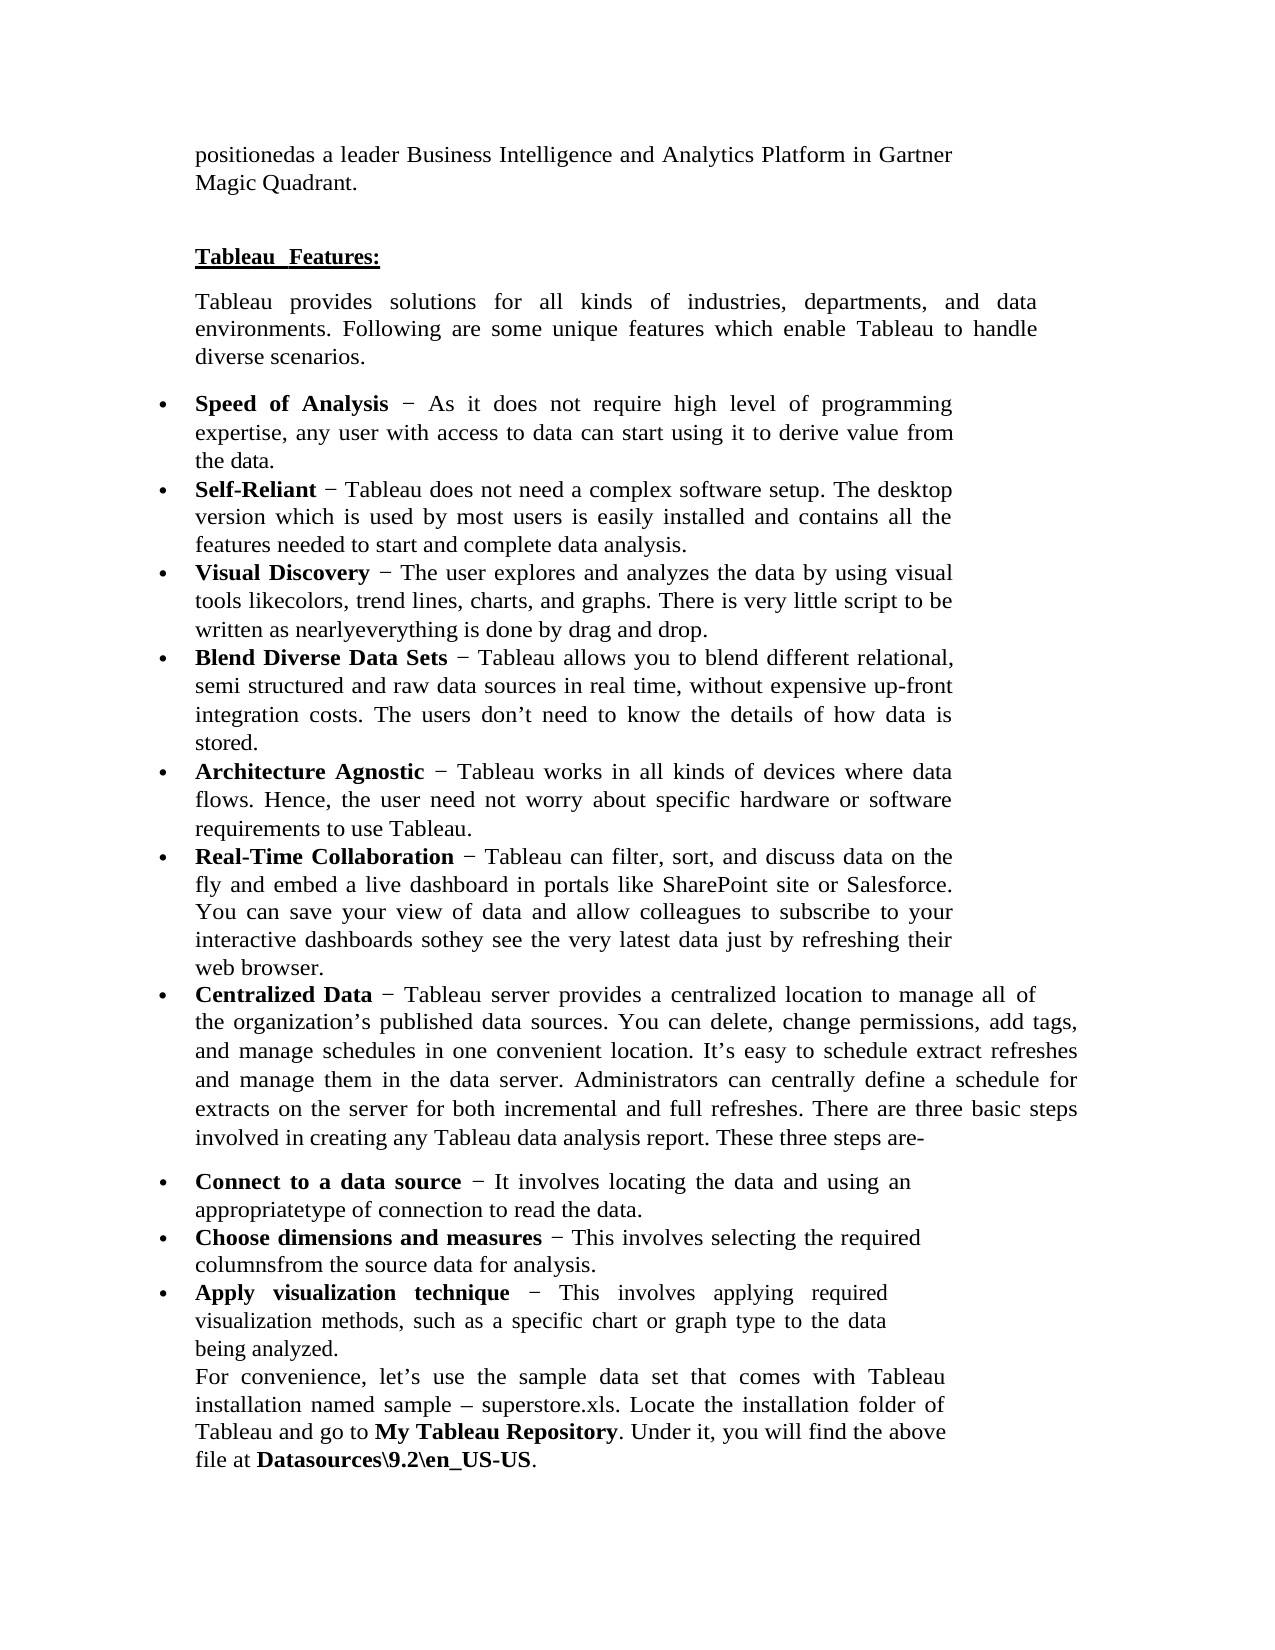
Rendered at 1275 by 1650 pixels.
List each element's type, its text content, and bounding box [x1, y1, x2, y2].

list Architecture Agnostic − Tableau works in all kinds of devices where data flows. Hence, the user need not worry about specific hardware or software requirements to use Tableau. [159, 758, 954, 841]
list Real-Time Collaboration − Tableau can filter, sort, and discuss data on the fly and embed a live dashboard in portals like SharePoint site or Salesforce. You can save your view of data and allow colleagues to subscribe to your interactive dashboards sothey see the very latest data just by refreshing their web browser. [159, 843, 954, 980]
text Tableau Features: [195, 243, 1117, 269]
list Centralized Data − Tableau server provides a centralized location to manage all of [159, 981, 1117, 1008]
text For convenience, let’s use the sample data set that comes with Tableau installation named sample – superstore.xls. Locate the installation folder of Tableau and go to My Tableau Repository. Under it, you will find the above file at Datasources\9.2\en_US-US. [195, 1363, 946, 1472]
list Connect to a data source − It involves locating the data and using an appropriatetype of connection to read the data. [160, 1168, 912, 1222]
list Speed of Analysis − As it does not require high level of programming expertise, any user with access to data can start using it to derive value from the data. [159, 390, 953, 473]
text positionedas a leader Business Intelligence and Analytics Platform in Gartner Magic Quadrant. [195, 141, 954, 195]
list Blend Diverse Data Sets − Tableau allows you to blend different relational, semi structured and raw data sources in real time, without expensive up-front integration costs. The users don’t need to know the details of how data is stored. [159, 644, 954, 756]
list Apply visualization technique − This involves applying required visualization methods, such as a specific chart or graph type to the data being analyzed. [160, 1279, 888, 1362]
text the organization’s published data sources. You can delete, change permissions, add tags, and manage schedules in one convenient location. It’s easy to schedule extract refreshes and manage them in the data server. Administrators can centrally define a schedule for extracts on the server for both incremental and full refreshes. There are three basic steps involved in creating any Tableau data analysis report. These three steps are- [195, 1008, 1079, 1150]
list Self-Reliant − Tableau does not need a complex software setup. The desktop version which is used by most users is easily installed and contains all the features needed to start and complete data analysis. [159, 476, 954, 557]
list Choose dimensions and measures − This involves selecting the required columnsfrom the source data for analysis. [160, 1224, 921, 1277]
text Tableau provides solutions for all kinds of industries, departments, and data environments. Following are some unique features which enable Tableau to handle diverse scenarios. [195, 288, 1039, 369]
list Visual Discovery − The user explores and analyzes the data by using visual tools likecolors, trend lines, charts, and graphs. There is very little script to be written as nearlyeverything is done by drag and drop. [159, 559, 954, 642]
